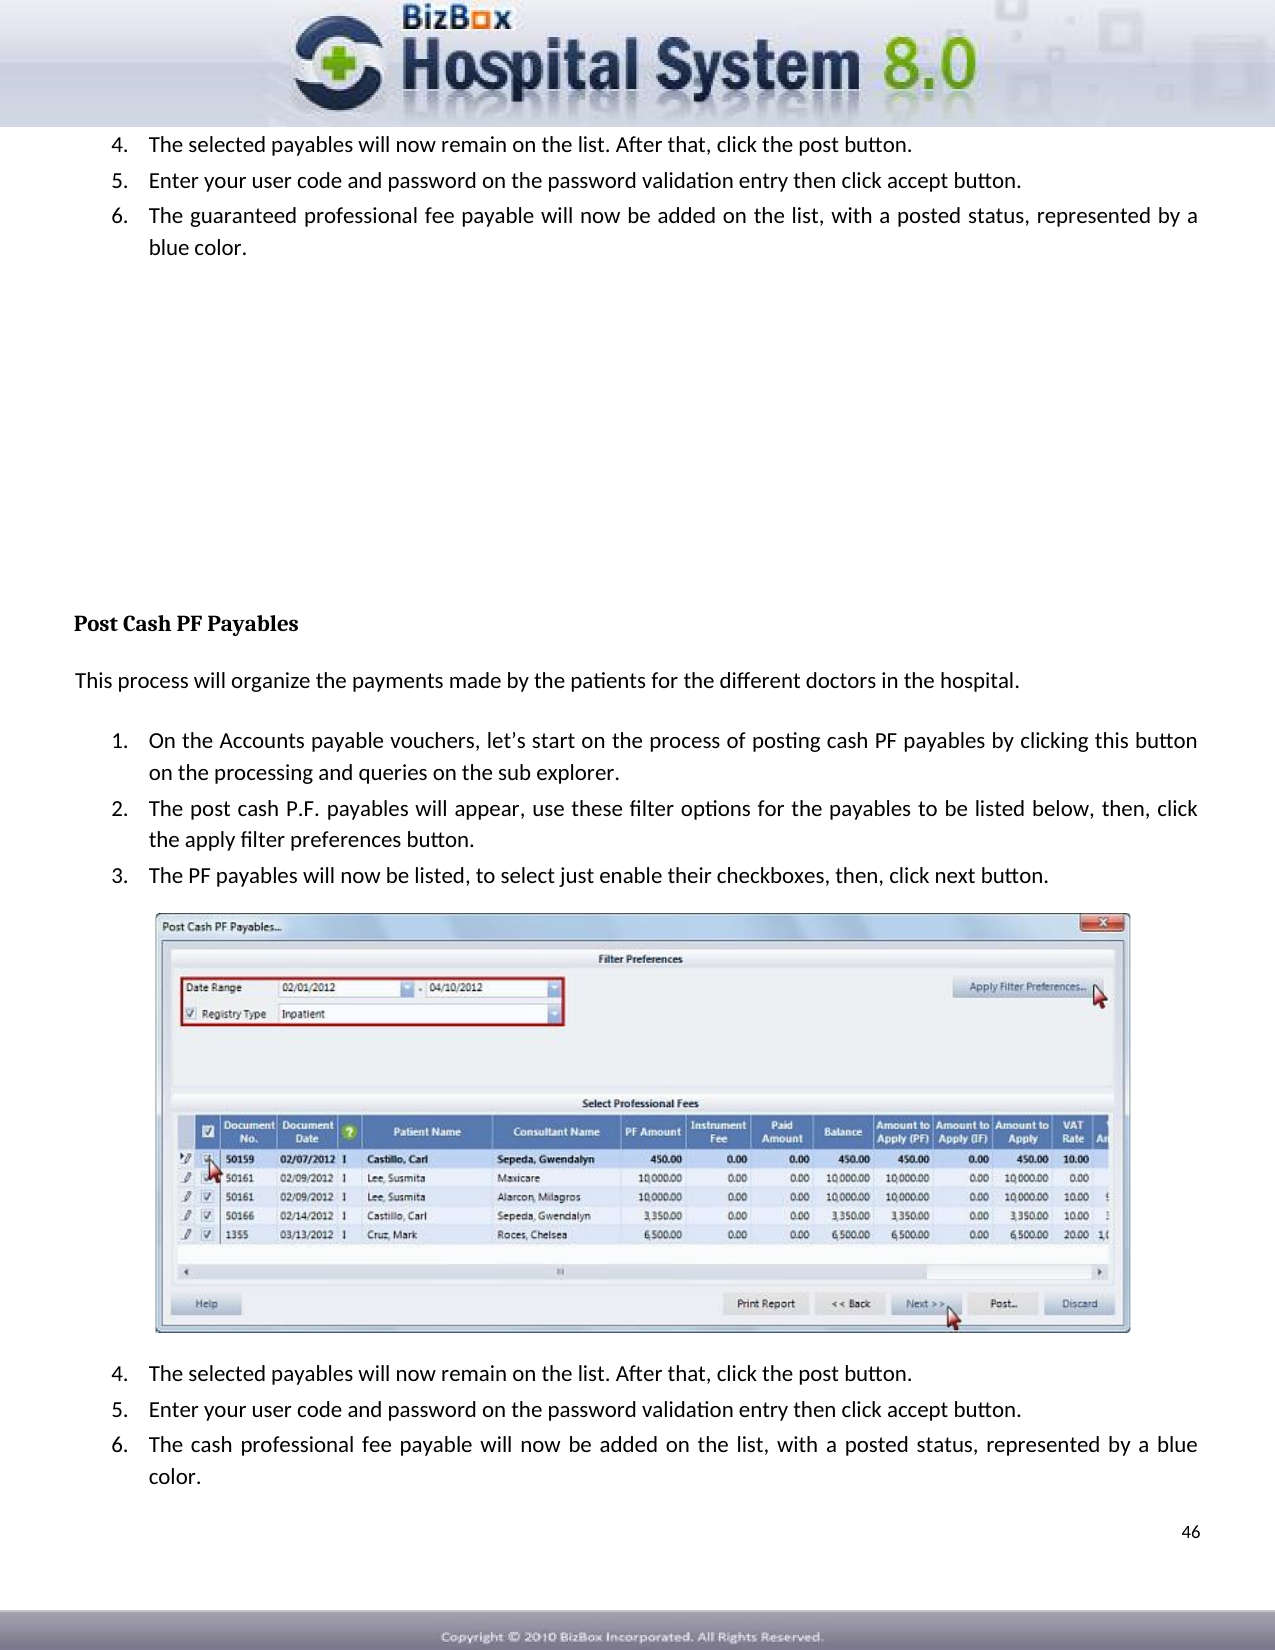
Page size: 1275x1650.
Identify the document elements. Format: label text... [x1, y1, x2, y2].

subtitle Post Cash PF Payables [73, 611, 1201, 637]
list On the Accounts payable vouchers, let’s start on the process of posting cash PF payables by clicking this button on the processing and queries on the sub explorer. [111, 727, 1201, 786]
list The PF payables will now be listed, to select just enable their checkboxes, then, click next button. [111, 861, 1201, 889]
list The cash professional fee payable will now be added on the list, with a posted status, represented by a blue color. [111, 1430, 1201, 1490]
list The selected payables will now remain on the list. After that, click the post button. [111, 1359, 1201, 1387]
list Enter your user code and password on the password validation entry then click accept button. [111, 166, 1201, 194]
picture [0, 1609, 1275, 1650]
text This process will organize the payments made by the patients for the different doctors in the hospital. [75, 666, 1201, 694]
list The guaranteed professional fee payable will now be added on the list, with a posted status, represented by a blue color. [111, 201, 1201, 261]
list The post cash P.F. payables will appear, use these filter options for the payables to be listed below, then, click the apply filter preferences button. [111, 794, 1201, 853]
picture [155, 913, 1131, 1333]
picture [0, 0, 1275, 127]
list Enter your user code and password on the password validation entry then click accept button. [111, 1395, 1201, 1423]
list The selected payables will now remain on the list. After that, click the post button. [111, 127, 1201, 158]
